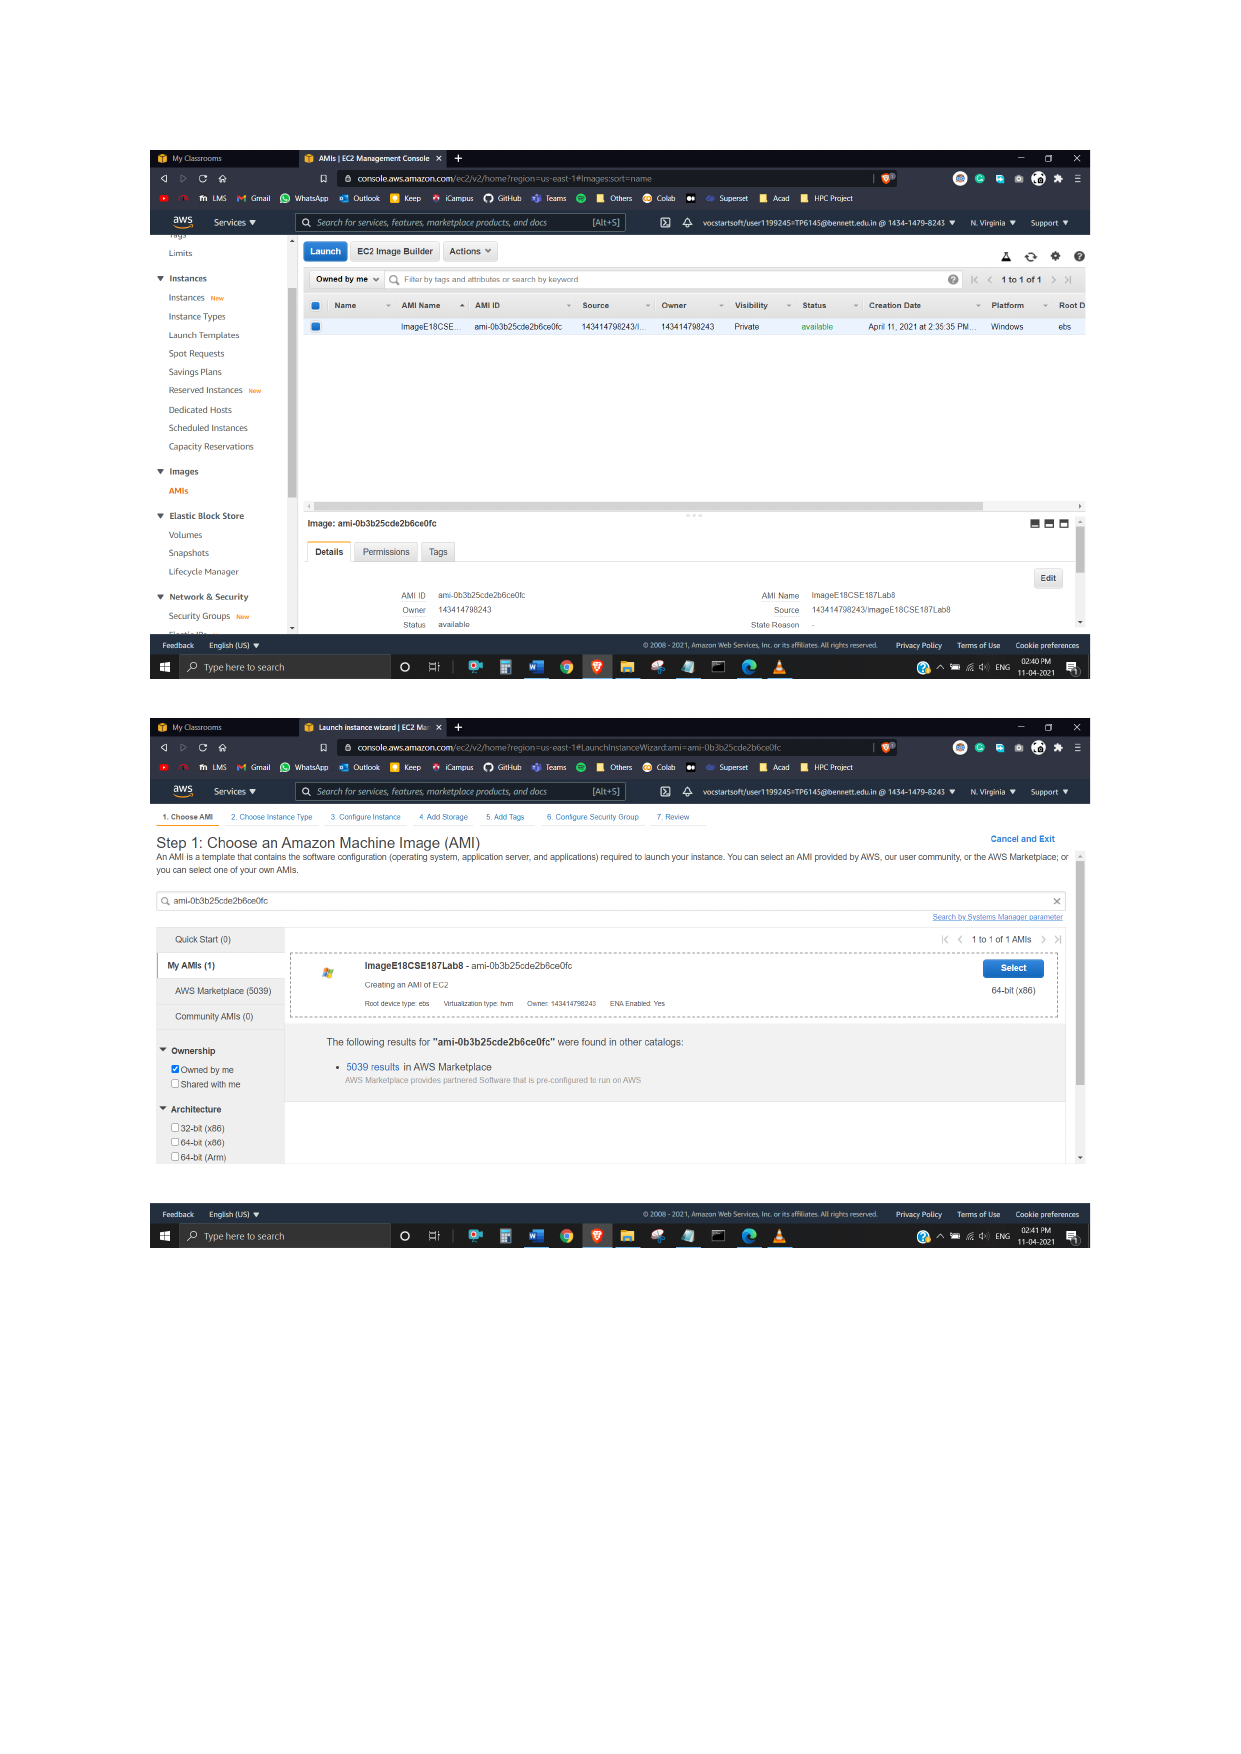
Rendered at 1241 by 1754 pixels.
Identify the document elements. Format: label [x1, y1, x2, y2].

picture [150, 718, 1091, 1248]
picture [150, 150, 1091, 679]
